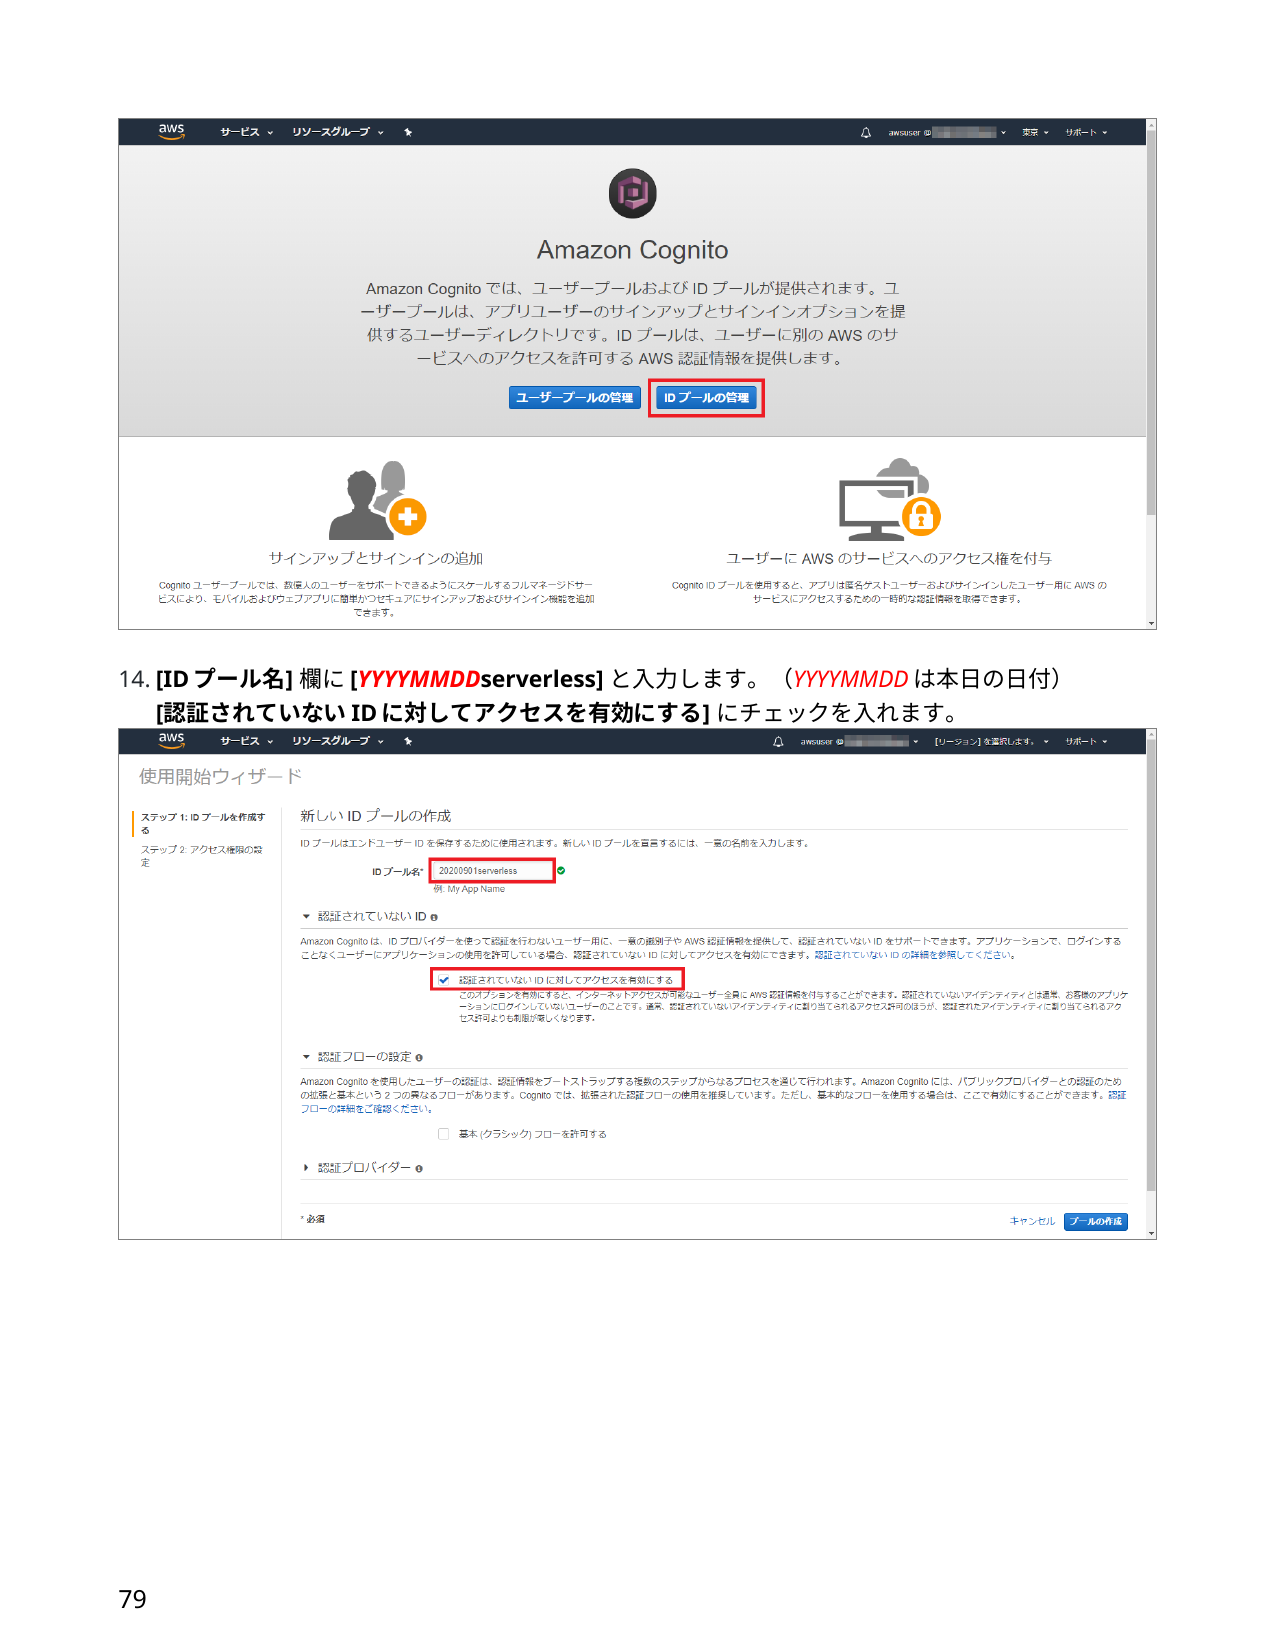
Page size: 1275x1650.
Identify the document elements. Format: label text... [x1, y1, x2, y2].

list [IDプール名] 欄に [YYYYMMDDserverless] と入力します。（YYYYMMDDは本日の日付） [118, 661, 1157, 694]
picture [119, 119, 1156, 629]
picture [119, 729, 1156, 1239]
list [認証されていないIDに対してアクセスを有効にする] にチェックを入れます。 [156, 694, 1157, 728]
